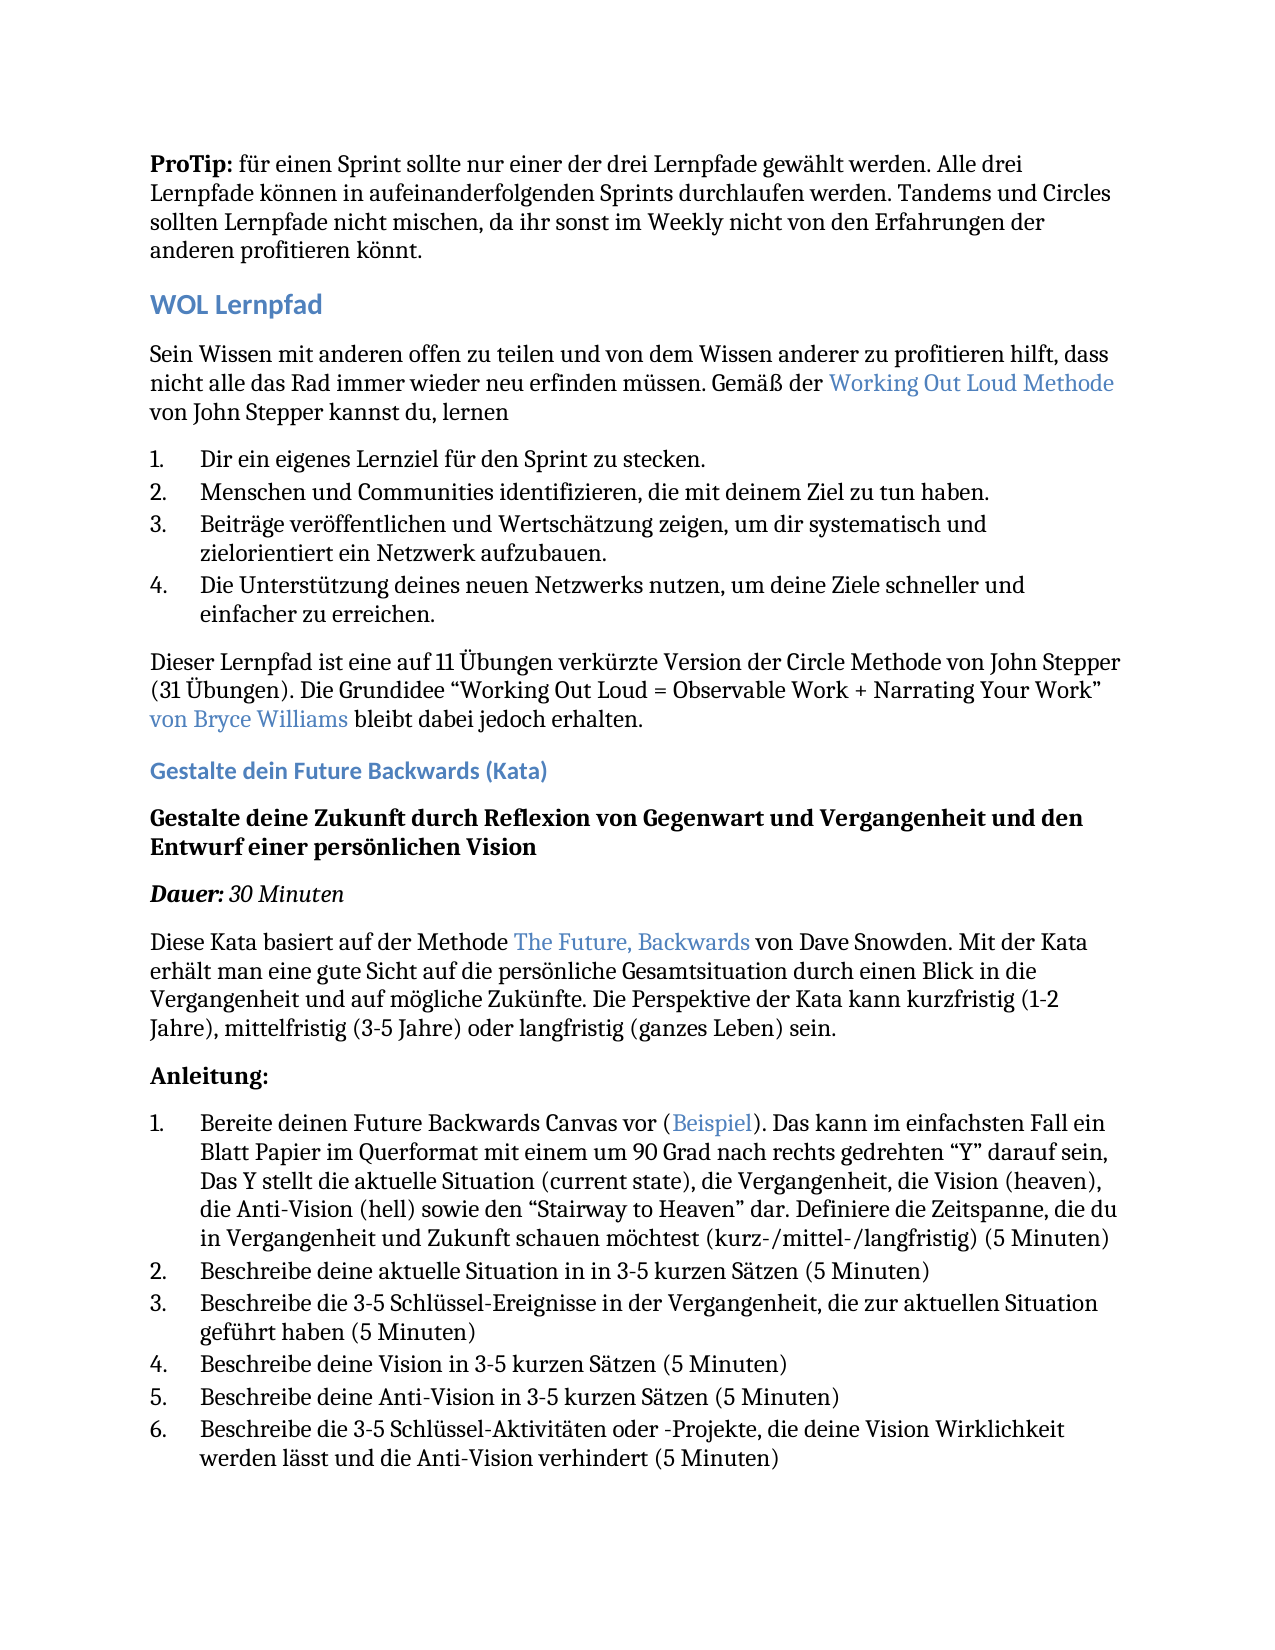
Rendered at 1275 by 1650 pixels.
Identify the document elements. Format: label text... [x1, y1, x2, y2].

list Beschreibe die 3-5 Schlüssel-Ereignisse in der Vergangenheit, die zur aktuellen Situation geführt haben (5 Minuten) [150, 1289, 1125, 1347]
text ProTip: für einen Sprint sollte nur einer der drei Lernpfade gewählt werden. Alle drei Lernpfade können in aufeinanderfolgenden Sprints durchlaufen werden. Tandems und Circles sollten Lernpfade nicht mischen, da ihr sonst im Weekly nicht von den Erfahrungen der anderen profitieren könnt. [150, 150, 1125, 265]
list Beschreibe deine aktuelle Situation in in 3-5 kurzen Sätzen (5 Minuten) [150, 1257, 1125, 1285]
text Sein Wissen mit anderen offen zu teilen und von dem Wissen anderer zu profitieren hilft, dass nicht alle das Rad immer wieder neu erfinden müssen. Gemäß der Working Out Loud Methode von John Stepper kannst du, lernen [150, 340, 1125, 426]
subtitle Gestalte dein Future Backwards (Kata) [150, 755, 1125, 785]
list Die Unterstützung deines neuen Netzwerks nutzen, um deine Ziele schneller und einfacher zu erreichen. [150, 571, 1125, 629]
list Bereite deinen Future Backwards Canvas vor (Beispiel). Das kann im einfachsten Fall ein Blatt Papier im Querformat mit einem um 90 Grad nach rechts gedrehten “Y” darauf sein, Das Y stellt die aktuelle Situation (current state), die Vergangenheit, die Vision (heaven), die Anti-Vision (hell) sowie den “Stairway to Heaven” dar. Definiere die Zeitspanne, die du in Vergangenheit und Zukunft schauen möchtest (kurz-/mittel-/langfristig) (5 Minuten) [150, 1109, 1125, 1253]
list Beiträge veröffentlichen und Wertschätzung zeigen, um dir systematisch und zielorientiert ein Netzwerk aufzubauen. [150, 510, 1125, 568]
text Dauer: 30 Minuten [150, 880, 1125, 909]
list Beschreibe deine Anti-Vision in 3-5 kurzen Sätzen (5 Minuten) [150, 1383, 1125, 1412]
text Gestalte deine Zukunft durch Reflexion von Gegenwart und Vergangenheit und den Entwurf einer persönlichen Vision [150, 804, 1125, 862]
text Anleitung: [150, 1062, 1125, 1090]
subtitle WOL Lernpfad [150, 286, 1125, 321]
text Dieser Lernpfad ist eine auf 11 Übungen verkürzte Version der Circle Methode von John Stepper (31 Übungen). Die Grundidee “Working Out Loud = Observable Work + Narrating Your Work” von Bryce Williams bleibt dabei jedoch erhalten. [150, 648, 1125, 734]
list Menschen und Communities identifizieren, die mit deinem Ziel zu tun haben. [150, 478, 1125, 506]
list Dir ein eigenes Lernziel für den Sprint zu stecken. [150, 445, 1125, 474]
list Beschreibe die 3-5 Schlüssel-Aktivitäten oder -Projekte, die deine Vision Wirklichkeit werden lässt und die Anti-Vision verhindert (5 Minuten) [150, 1415, 1125, 1473]
list Beschreibe deine Vision in 3-5 kurzen Sätzen (5 Minuten) [150, 1350, 1125, 1379]
text Diese Kata basiert auf der Methode The Future, Backwards von Dave Snowden. Mit der Kata erhält man eine gute Sicht auf die persönliche Gesamtsituation durch einen Blick in die Vergangenheit und auf mögliche Zukünfte. Die Perspektive der Kata kann kurzfristig (1-2 Jahre), mittelfristig (3-5 Jahre) oder langfristig (ganzes Leben) sein. [150, 928, 1125, 1043]
